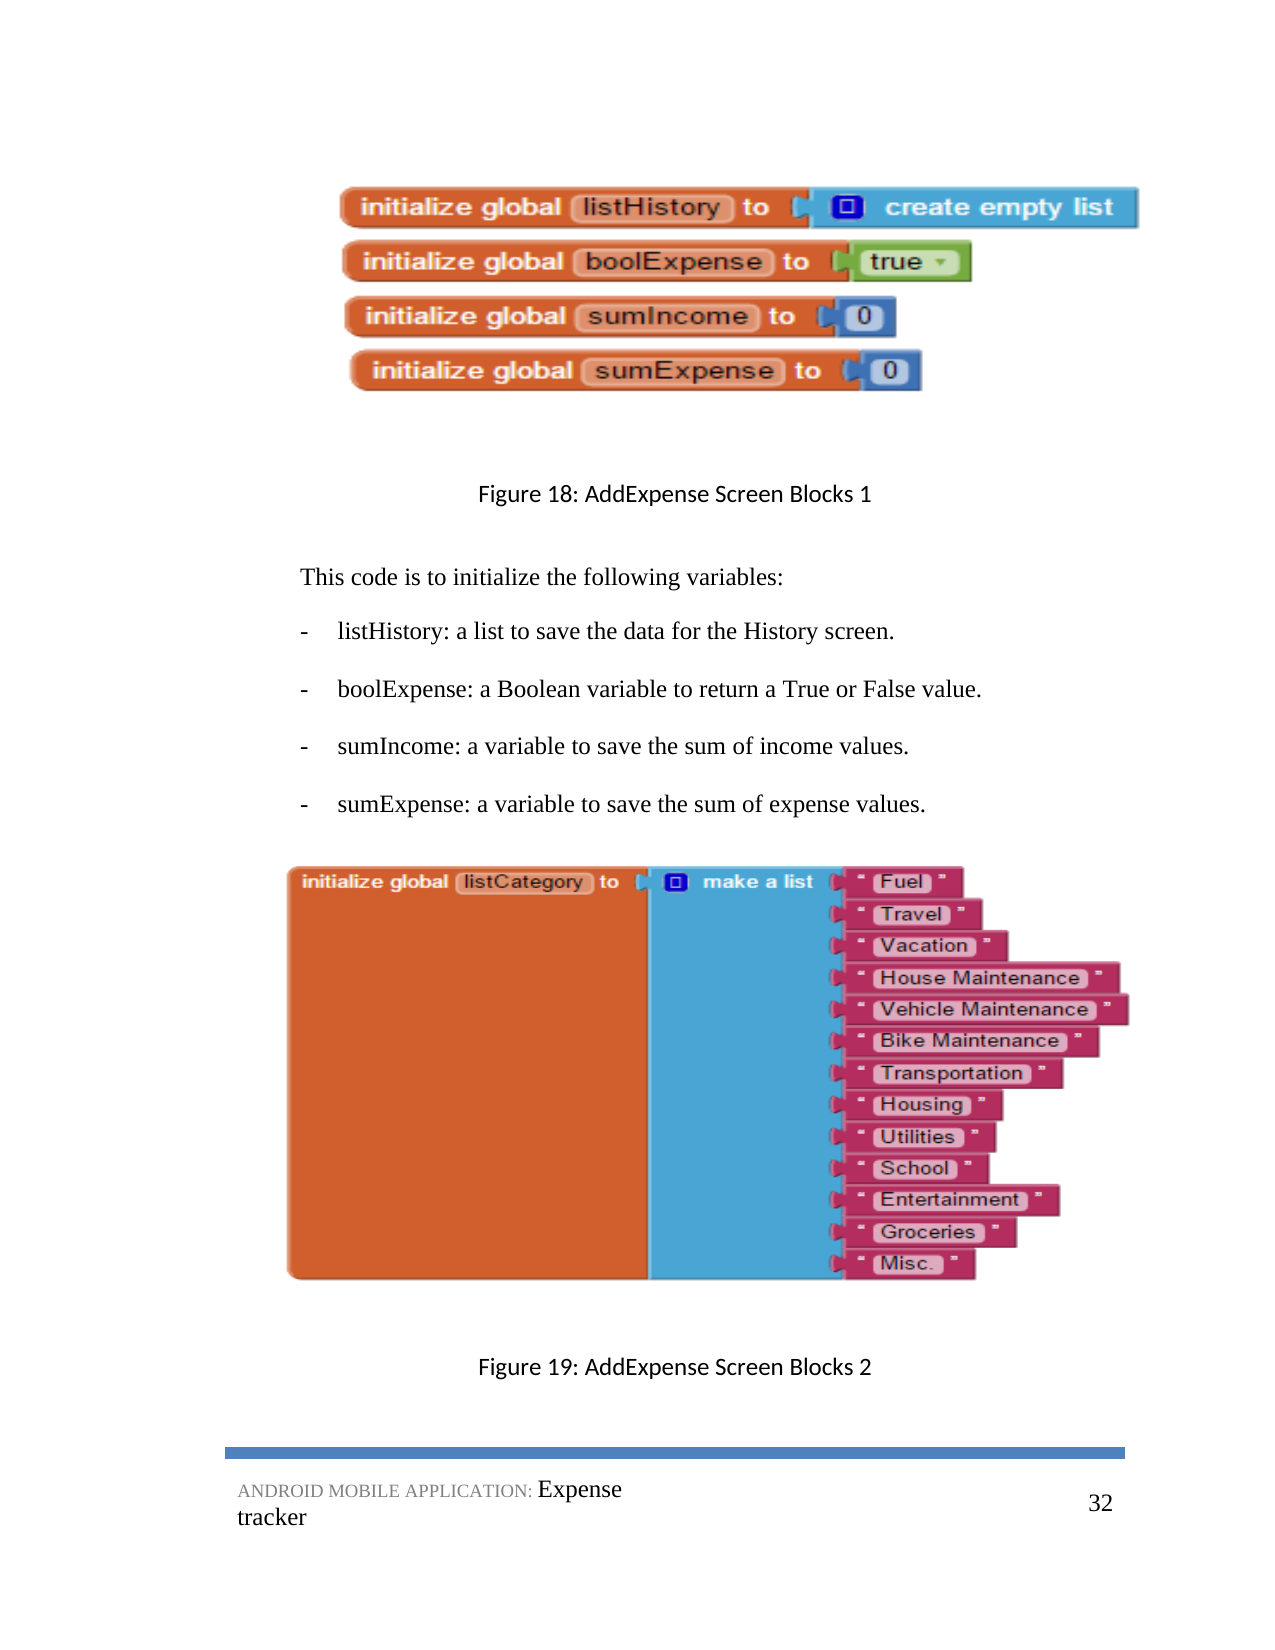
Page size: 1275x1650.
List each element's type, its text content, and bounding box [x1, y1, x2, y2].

list sumExpense: a variable to save the sum of expense values. [300, 789, 1125, 818]
text This code is to initialize the following variables: [225, 562, 1125, 591]
list listHistory: a list to save the data for the History screen. [300, 616, 1125, 645]
list sumIncome: a variable to save the sum of income values. [300, 731, 1125, 760]
text Figure 18: AddExpense Screen Blocks 1 [225, 478, 1125, 509]
list boolExpense: a Boolean variable to return a True or False value. [300, 674, 1125, 703]
picture [225, 150, 1203, 429]
text Figure 19: AddExpense Screen Blocks 2 [225, 1351, 1125, 1382]
picture [225, 838, 1178, 1302]
